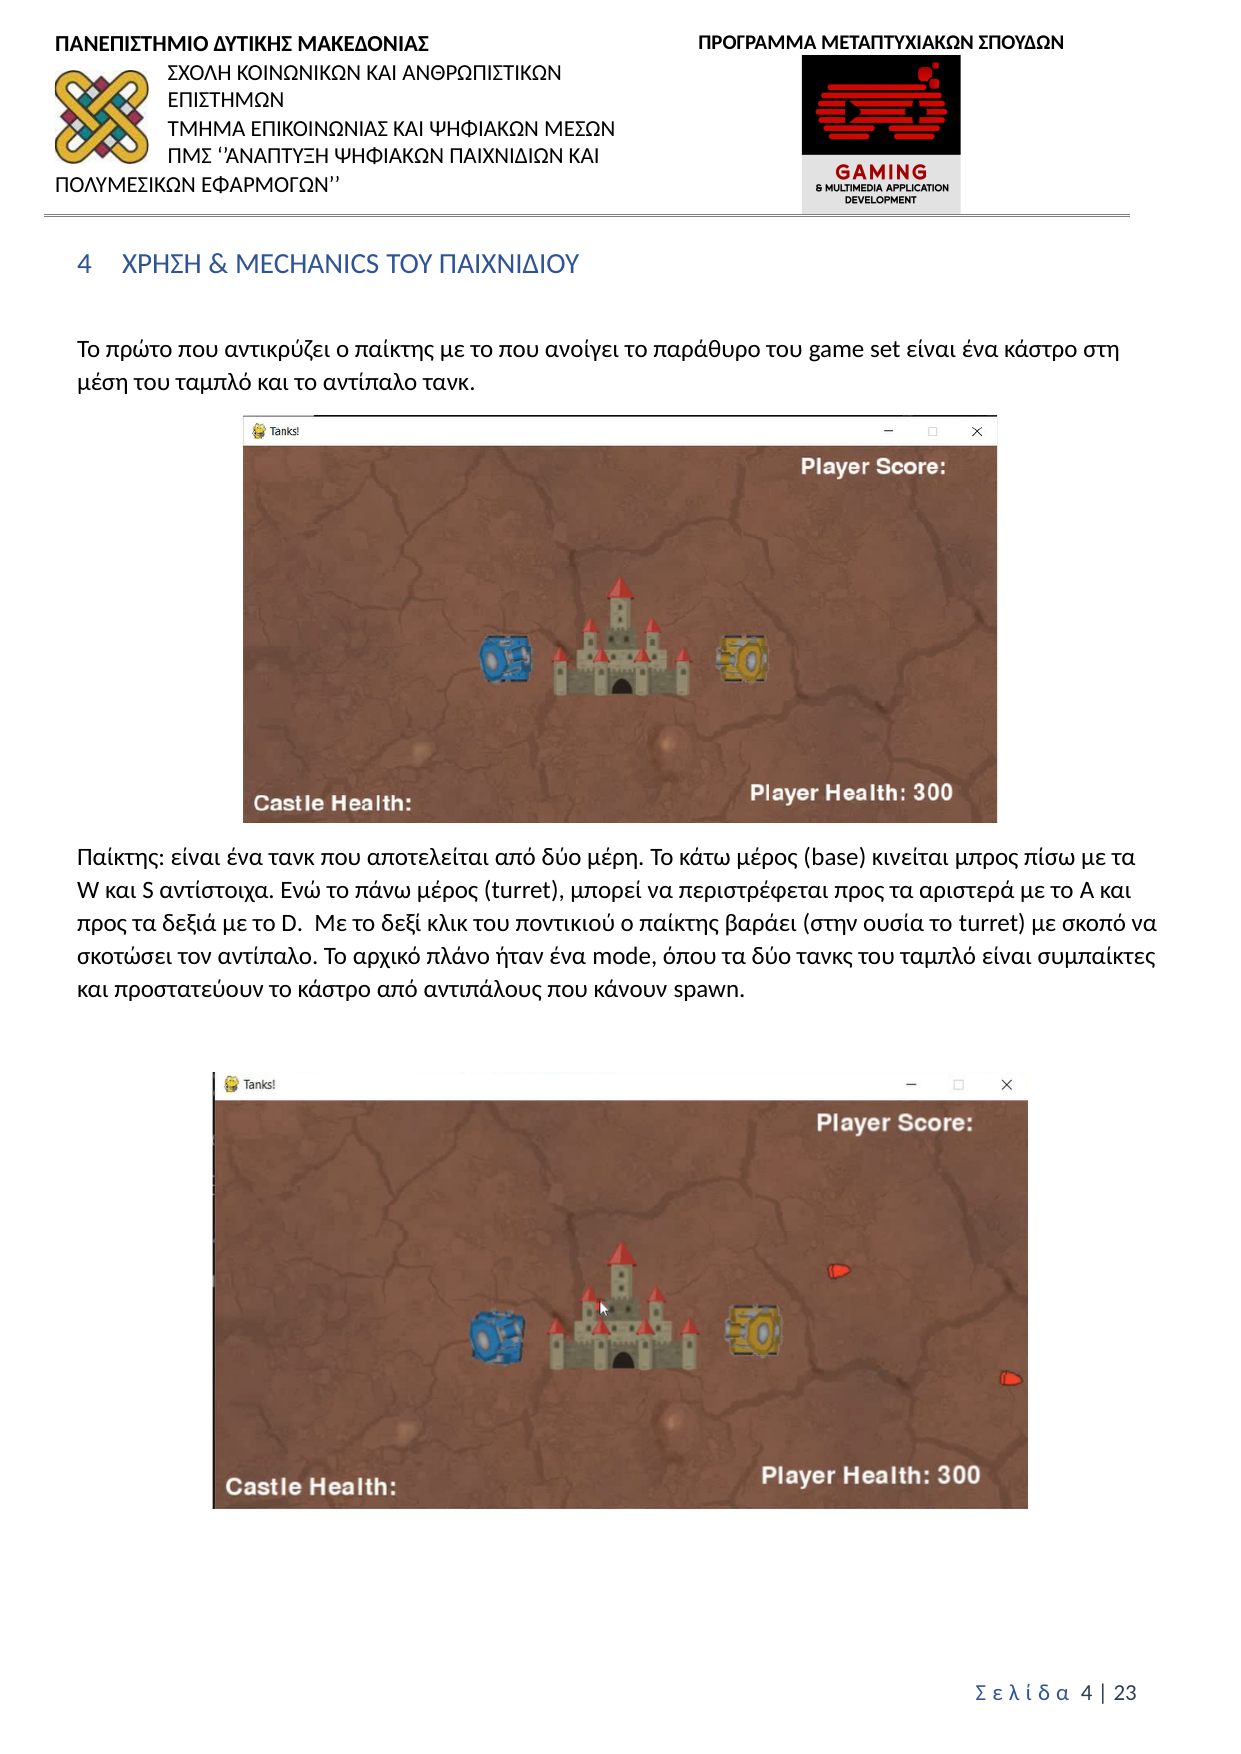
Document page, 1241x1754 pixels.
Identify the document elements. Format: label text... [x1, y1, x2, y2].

picture [243, 415, 998, 823]
picture [54, 70, 149, 164]
picture [801, 55, 961, 214]
text Το πρώτο που αντικρύζει ο παίκτης με το που ανοίγει το παράθυρο του game set είναι ένα κάστρο στη μέση του ταμπλό και το αντίπαλο τανκ. [77, 333, 1163, 396]
subtitle ΧΡΗΣΗ & MECHANICS ΤΟΥ ΠΑΙΧΝΙΔΙΟΥ [77, 245, 1163, 281]
text Παίκτης: είναι ένα τανκ που αποτελείται από δύο μέρη. Το κάτω μέρος (base) κινείται μπρος πίσω με τα W και S αντίστοιχα. Ενώ το πάνω μέρος (turret), μπορεί να περιστρέφεται προς τα αριστερά με το A και προς τα δεξιά με το D. Με το δεξί κλικ του ποντικιού ο παίκτης βαράει (στην ουσία το turret) με σκοπό να σκοτώσει τον αντίπαλο. Το αρχικό πλάνο ήταν ένα mode, όπου τα δύο τανκς του ταμπλό είναι συμπαίκτες και προστατεύουν το κάστρο από αντιπάλους που κάνουν spawn. [77, 841, 1163, 1003]
picture [212, 1072, 1028, 1509]
